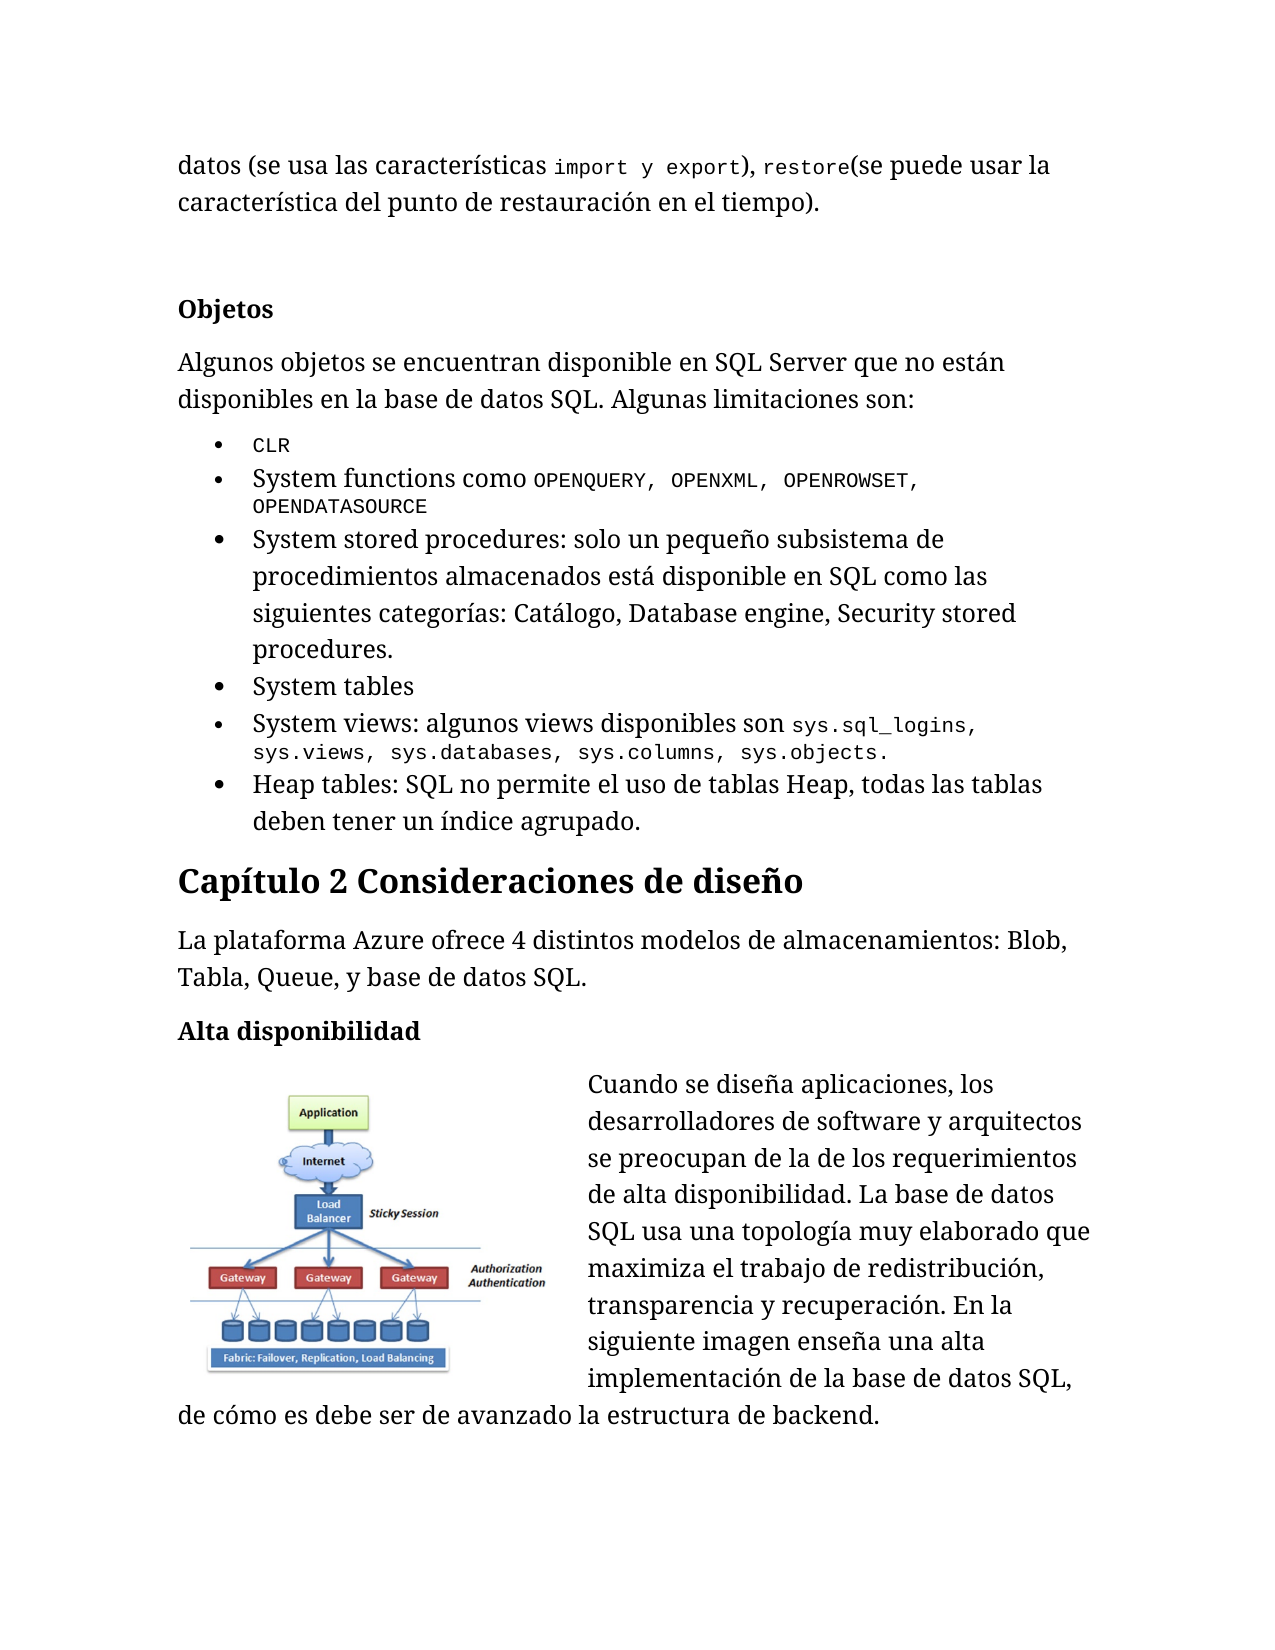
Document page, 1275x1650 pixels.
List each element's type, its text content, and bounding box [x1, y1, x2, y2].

list Heap tables: SQL no permite el uso de tablas Heap, todas las tablas deben tener un índice agrupado. [215, 767, 1098, 838]
list CLR [215, 435, 1098, 458]
text Capítulo 2 Consideraciones de diseño [177, 857, 1098, 903]
list System stored procedures: solo un pequeño subsistema de procedimientos almacenados está disponible en SQL como las siguientes categorías: Catálogo, Database engine, Security stored procedures. [215, 522, 1098, 666]
text Alta disponibilidad [177, 1013, 1098, 1047]
list System views: algunos views disponibles son sys.sql_logins, sys.views, sys.databases, sys.columns, sys.objects. [215, 706, 1098, 765]
text Algunos objetos se encuentran disponible en SQL Server que no están disponibles en la base de datos SQL. Algunas limitaciones son: [177, 345, 1098, 416]
picture [177, 1079, 569, 1386]
text La plataforma Azure ofrece 4 distintos modelos de almacenamientos: Blob, Tabla, Queue, y base de datos SQL. [177, 923, 1098, 994]
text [177, 148, 1098, 218]
text Objetos [177, 291, 1098, 325]
list System tables [215, 669, 1098, 703]
list System functions como OPENQUERY, OPENXML, OPENROWSET, OPENDATASOURCE [215, 460, 1098, 520]
